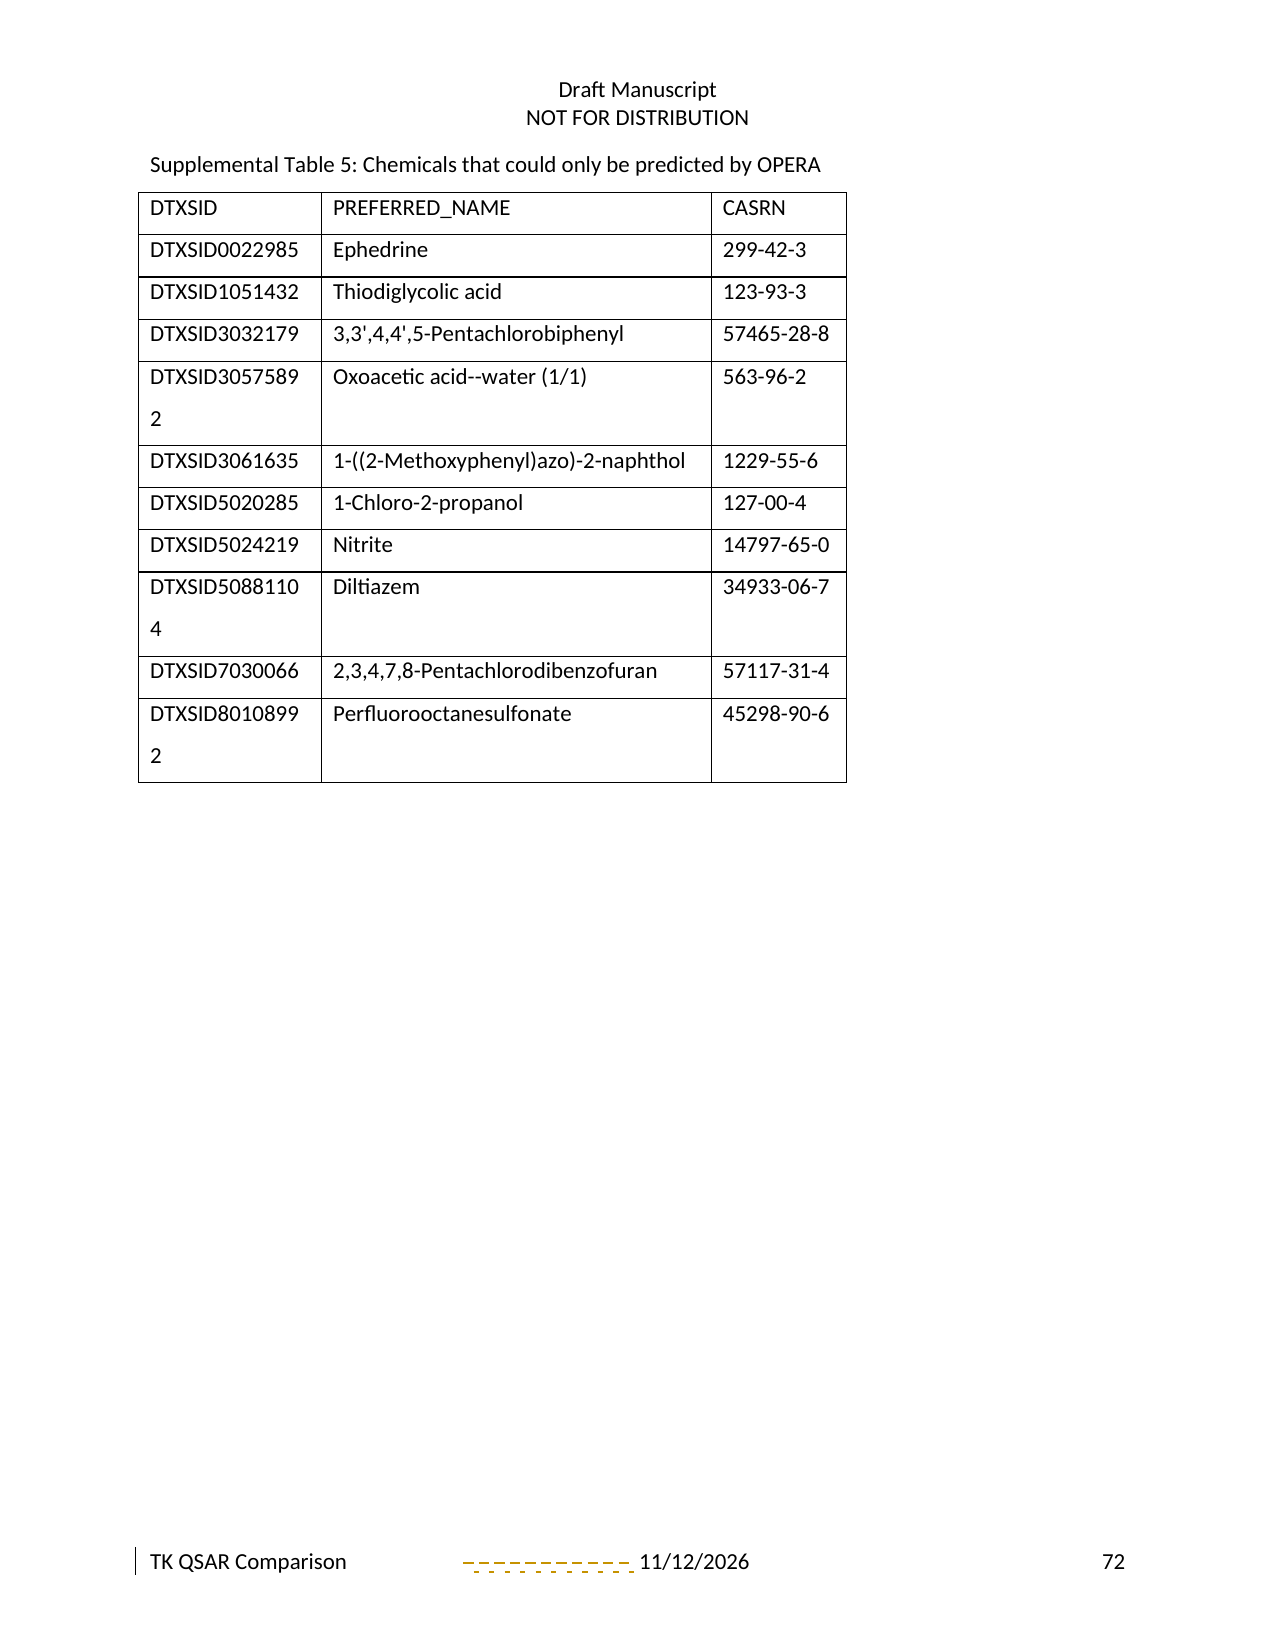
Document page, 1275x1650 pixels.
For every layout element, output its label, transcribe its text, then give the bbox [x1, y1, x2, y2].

table_cell DTXSID30575892 [139, 362, 321, 445]
table_cell DTXSID5024219 [139, 530, 321, 571]
table_cell 34933-06-7 [712, 573, 846, 656]
table_cell Perfluorooctanesulfonate [322, 699, 711, 782]
table_cell 563-96-2 [712, 362, 846, 445]
table_cell Diltiazem [322, 573, 711, 656]
table_cell DTXSID5020285 [139, 488, 321, 529]
table_cell 1-((2-Methoxyphenyl)azo)-2-naphthol [322, 446, 711, 487]
table_cell 127-00-4 [712, 488, 846, 529]
table_cell DTXSID7030066 [139, 657, 321, 698]
table_cell 57465-28-8 [712, 320, 846, 361]
table_header CASRN [712, 193, 846, 234]
table_cell Ephedrine [322, 235, 711, 276]
table_cell 57117-31-4 [712, 657, 846, 698]
table_header PREFERRED_NAME [322, 193, 711, 234]
text Supplemental Table 5: Chemicals that could only be predicted by OPERA [150, 150, 1125, 178]
table_cell DTXSID0022985 [139, 235, 321, 276]
table_cell DTXSID50881104 [139, 573, 321, 656]
table_cell DTXSID1051432 [139, 278, 321, 318]
table_cell Thiodiglycolic acid [322, 278, 711, 318]
table_cell DTXSID3061635 [139, 446, 321, 487]
table_header DTXSID [139, 193, 321, 234]
table_cell Oxoacetic acid--water (1/1) [322, 362, 711, 445]
table_cell 299-42-3 [712, 235, 846, 276]
table_cell 3,3',4,4',5-Pentachlorobiphenyl [322, 320, 711, 361]
table_cell 2,3,4,7,8-Pentachlorodibenzofuran [322, 657, 711, 698]
table_cell DTXSID80108992 [139, 699, 321, 782]
table_cell DTXSID3032179 [139, 320, 321, 361]
table_cell 14797-65-0 [712, 530, 846, 571]
table_cell Nitrite [322, 530, 711, 571]
table_cell 123-93-3 [712, 278, 846, 318]
table_cell 1229-55-6 [712, 446, 846, 487]
table_cell 1-Chloro-2-propanol [322, 488, 711, 529]
table_cell 45298-90-6 [712, 699, 846, 782]
